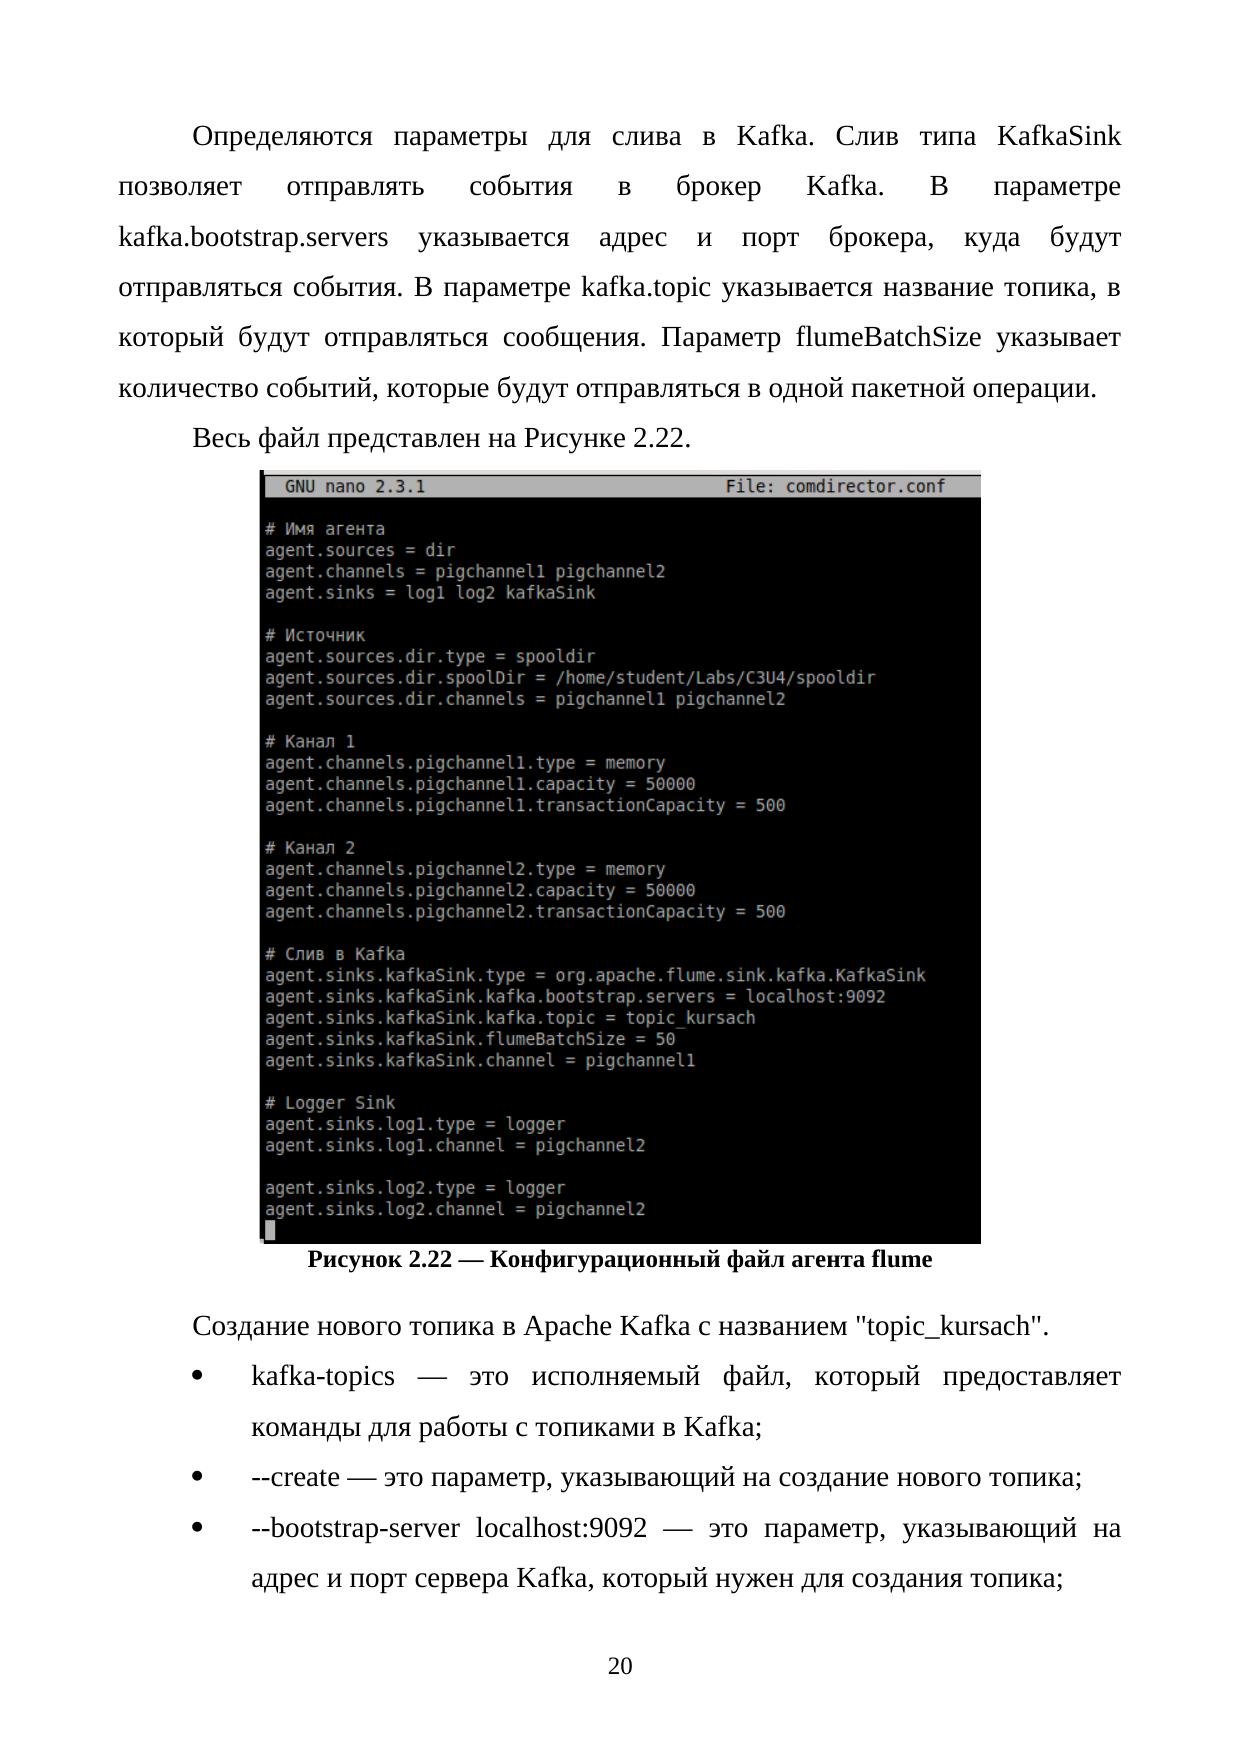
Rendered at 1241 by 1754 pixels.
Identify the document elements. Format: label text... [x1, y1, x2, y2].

text Весь файл представлен на Рисунке 2.22. [118, 420, 1122, 453]
picture [259, 470, 981, 1244]
text Создание нового топика в Apache Kafka с названием "topic_kursach". [118, 1308, 1122, 1342]
list --create — это параметр, указывающий на создание нового топика; [192, 1459, 1122, 1493]
text Определяются параметры для слива в Kafka. Слив типа KafkaSink позволяет отправлять события в брокер Kafka. В параметре kafka.bootstrap.servers указывается адрес и порт брокера, куда будут отправляться события. В параметре kafka.topic указывается название топика, в который будут отправляться сообщения. Параметр flumeBatchSize указывает количество событий, которые будут отправляться в одной пакетной операции. [118, 118, 1122, 403]
list kafka-topics — это исполняемый файл, который предоставляет команды для работы с топиками в Kafka; [192, 1358, 1122, 1442]
text Рисунок 2.22 — Конфигурационный файл агента flume [118, 1244, 1122, 1273]
list --bootstrap-server localhost:9092 — это параметр, указывающий на адрес и порт сервера Kafka, который нужен для создания топика; [192, 1510, 1122, 1594]
